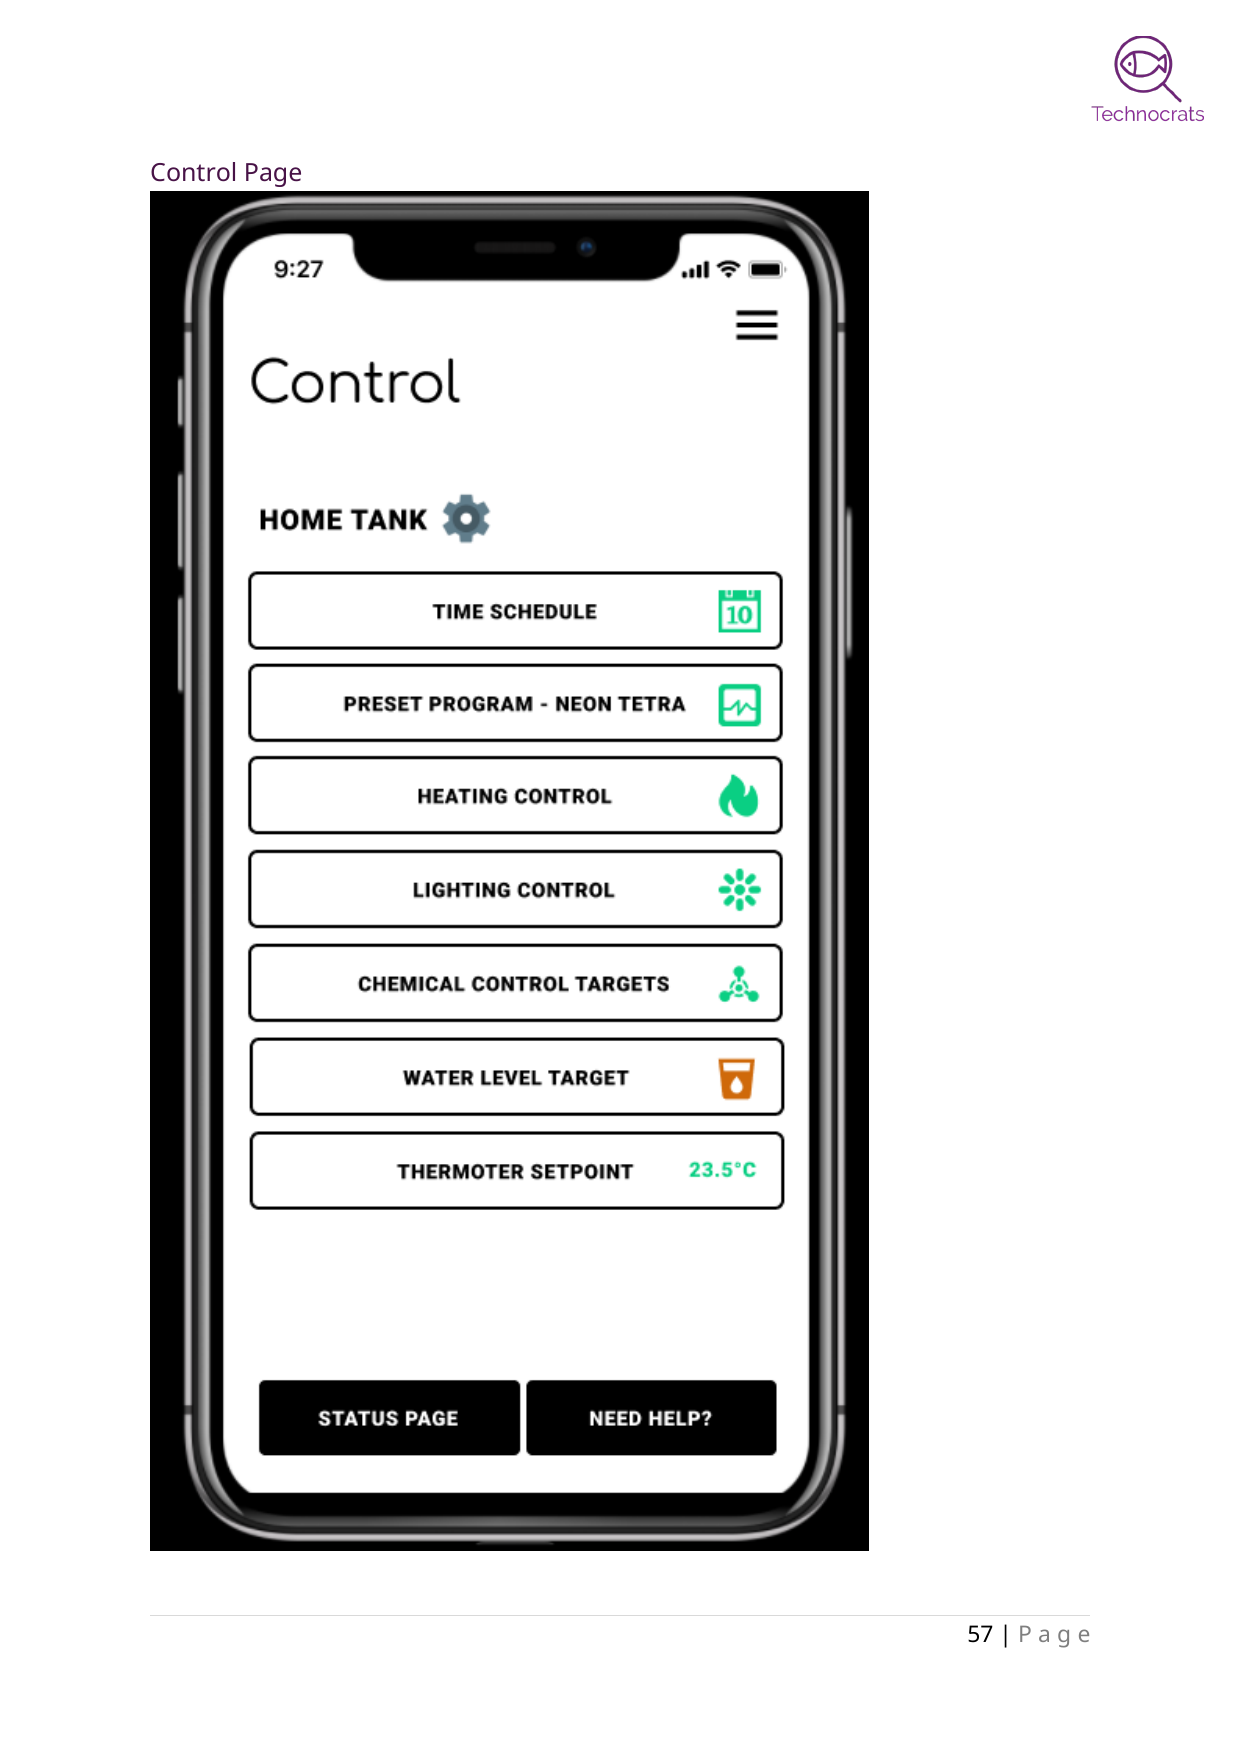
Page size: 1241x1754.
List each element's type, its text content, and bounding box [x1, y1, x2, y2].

picture [150, 191, 869, 1551]
subtitle Control Page [150, 154, 1090, 188]
picture [1090, 36, 1205, 122]
